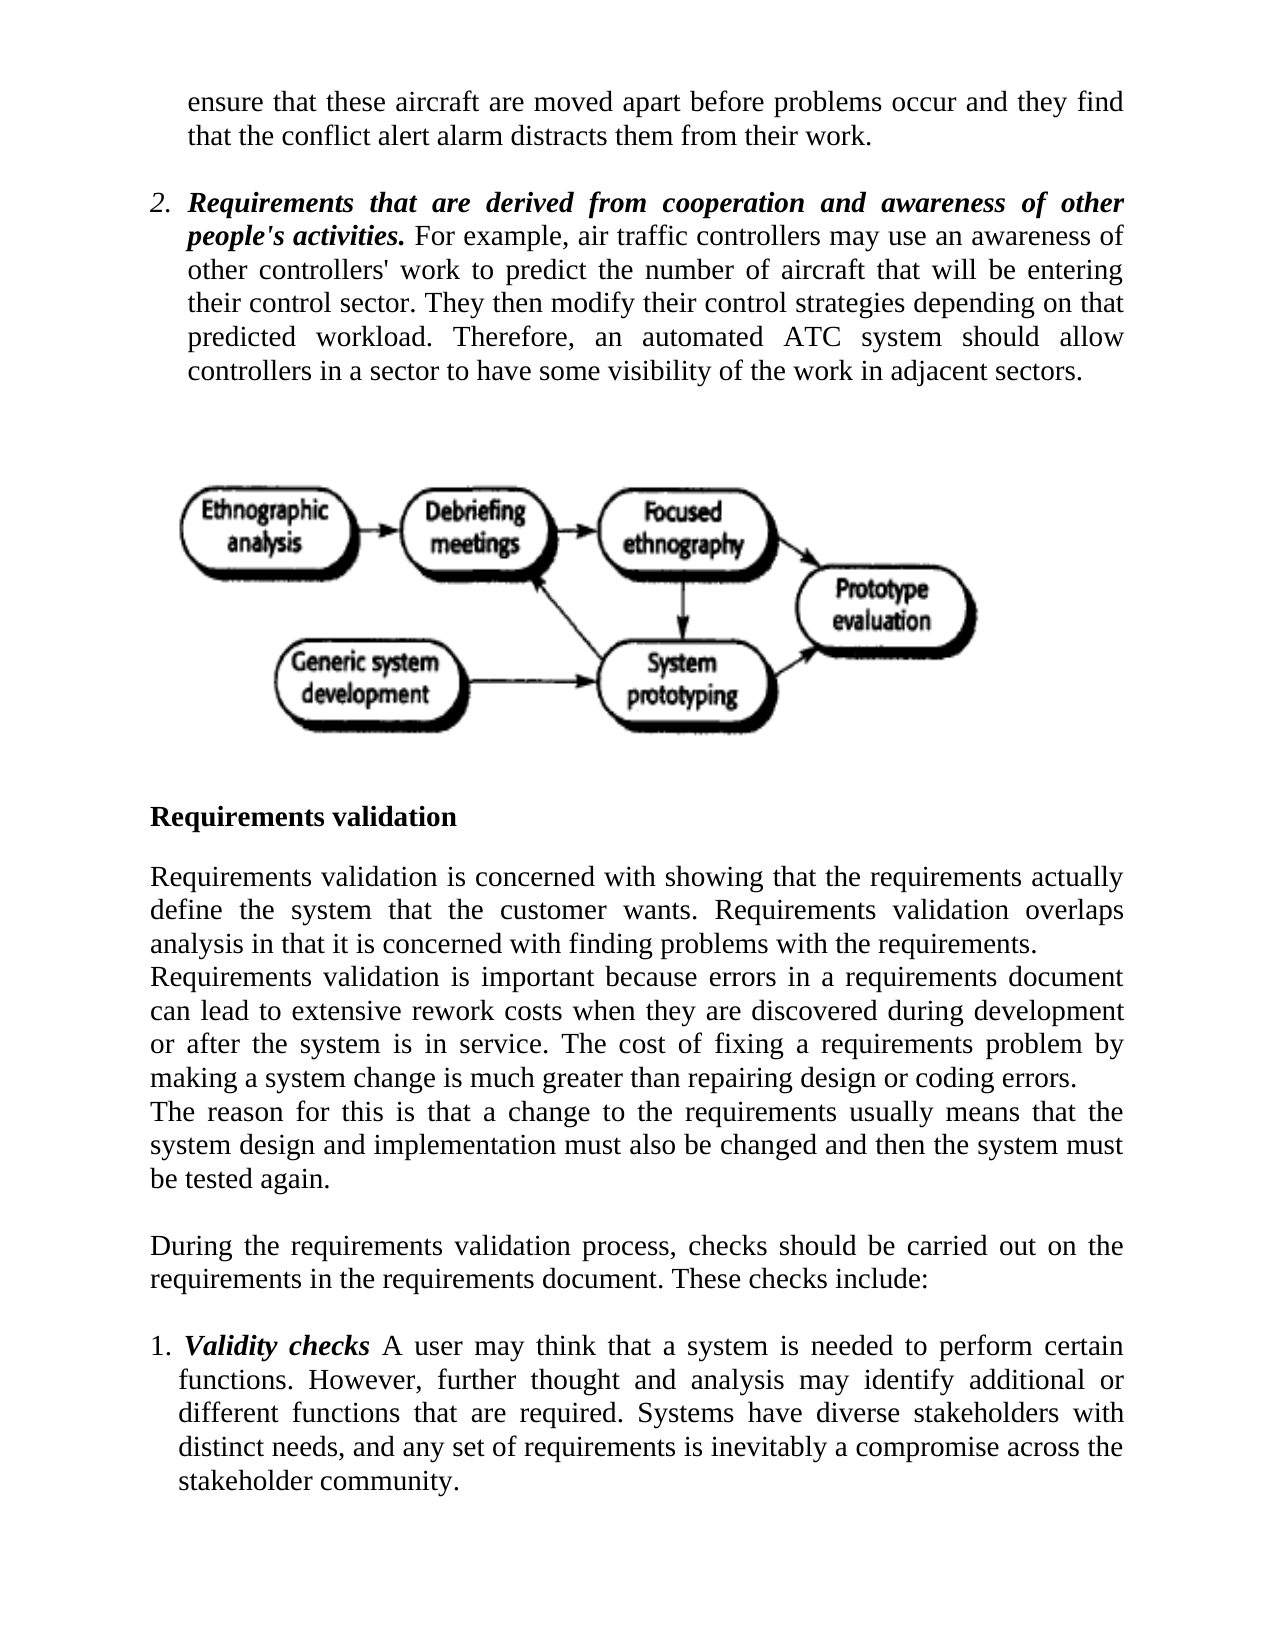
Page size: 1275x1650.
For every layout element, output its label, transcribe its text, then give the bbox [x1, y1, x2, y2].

text 2. Requirements that are derived from cooperation and awareness of other people's activities. For example, air traffic controllers may use an awareness of other controllers' work to predict the number of aircraft that will be entering their control sector. They then modify their control strategies depending on that predicted workload. Therefore, an automated ATC system should allow controllers in a sector to have some visibility of the work in adjacent sectors. [150, 185, 1125, 386]
text Requirements validation is concerned with showing that the requirements actually define the system that the customer wants. Requirements validation overlaps analysis in that it is concerned with finding problems with the requirements. [150, 859, 1125, 959]
text 1. Validity checks A user may think that a system is needed to perform certain functions. However, further thought and analysis may identify additional or different functions that are required. Systems have diverse stakeholders with distinct needs, and any set of requirements is inevitably a compromise across the stakeholder community. [150, 1328, 1125, 1496]
picture [150, 440, 999, 775]
text Requirements validation is important because errors in a requirements document can lead to extensive rework costs when they are discovered during development or after the system is in service. The cost of fixing a requirements problem by making a system change is much greater than repairing design or coding errors. [150, 959, 1125, 1094]
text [150, 84, 1125, 151]
text During the requirements validation process, checks should be carried out on the requirements in the requirements document. These checks include: [150, 1228, 1125, 1295]
text The reason for this is that a change to the requirements usually means that the system design and implementation must also be changed and then the system must be tested again. [150, 1094, 1125, 1194]
text Requirements validation [150, 799, 1125, 833]
